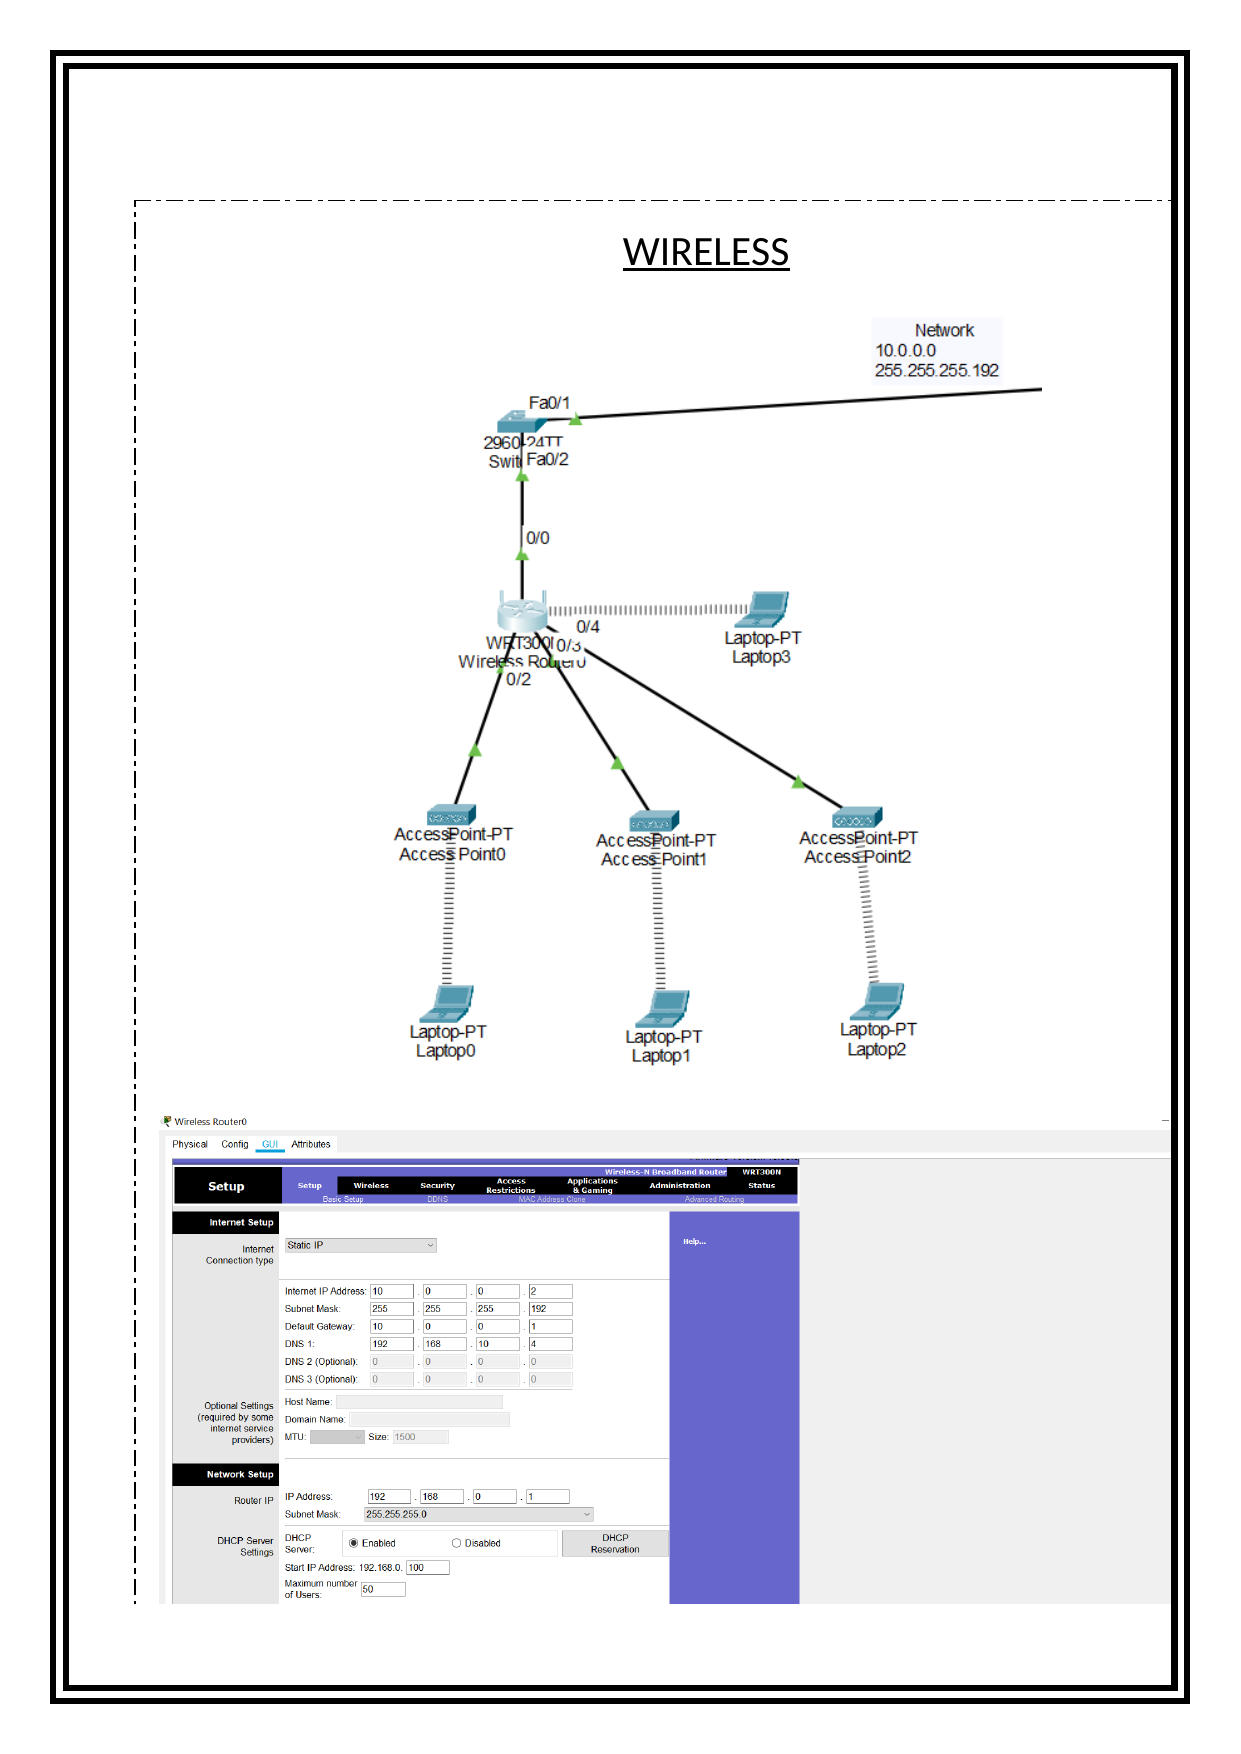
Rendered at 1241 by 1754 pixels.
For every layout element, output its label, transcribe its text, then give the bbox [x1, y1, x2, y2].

text BIBLIOGRAPHY [84, 150, 1090, 1604]
